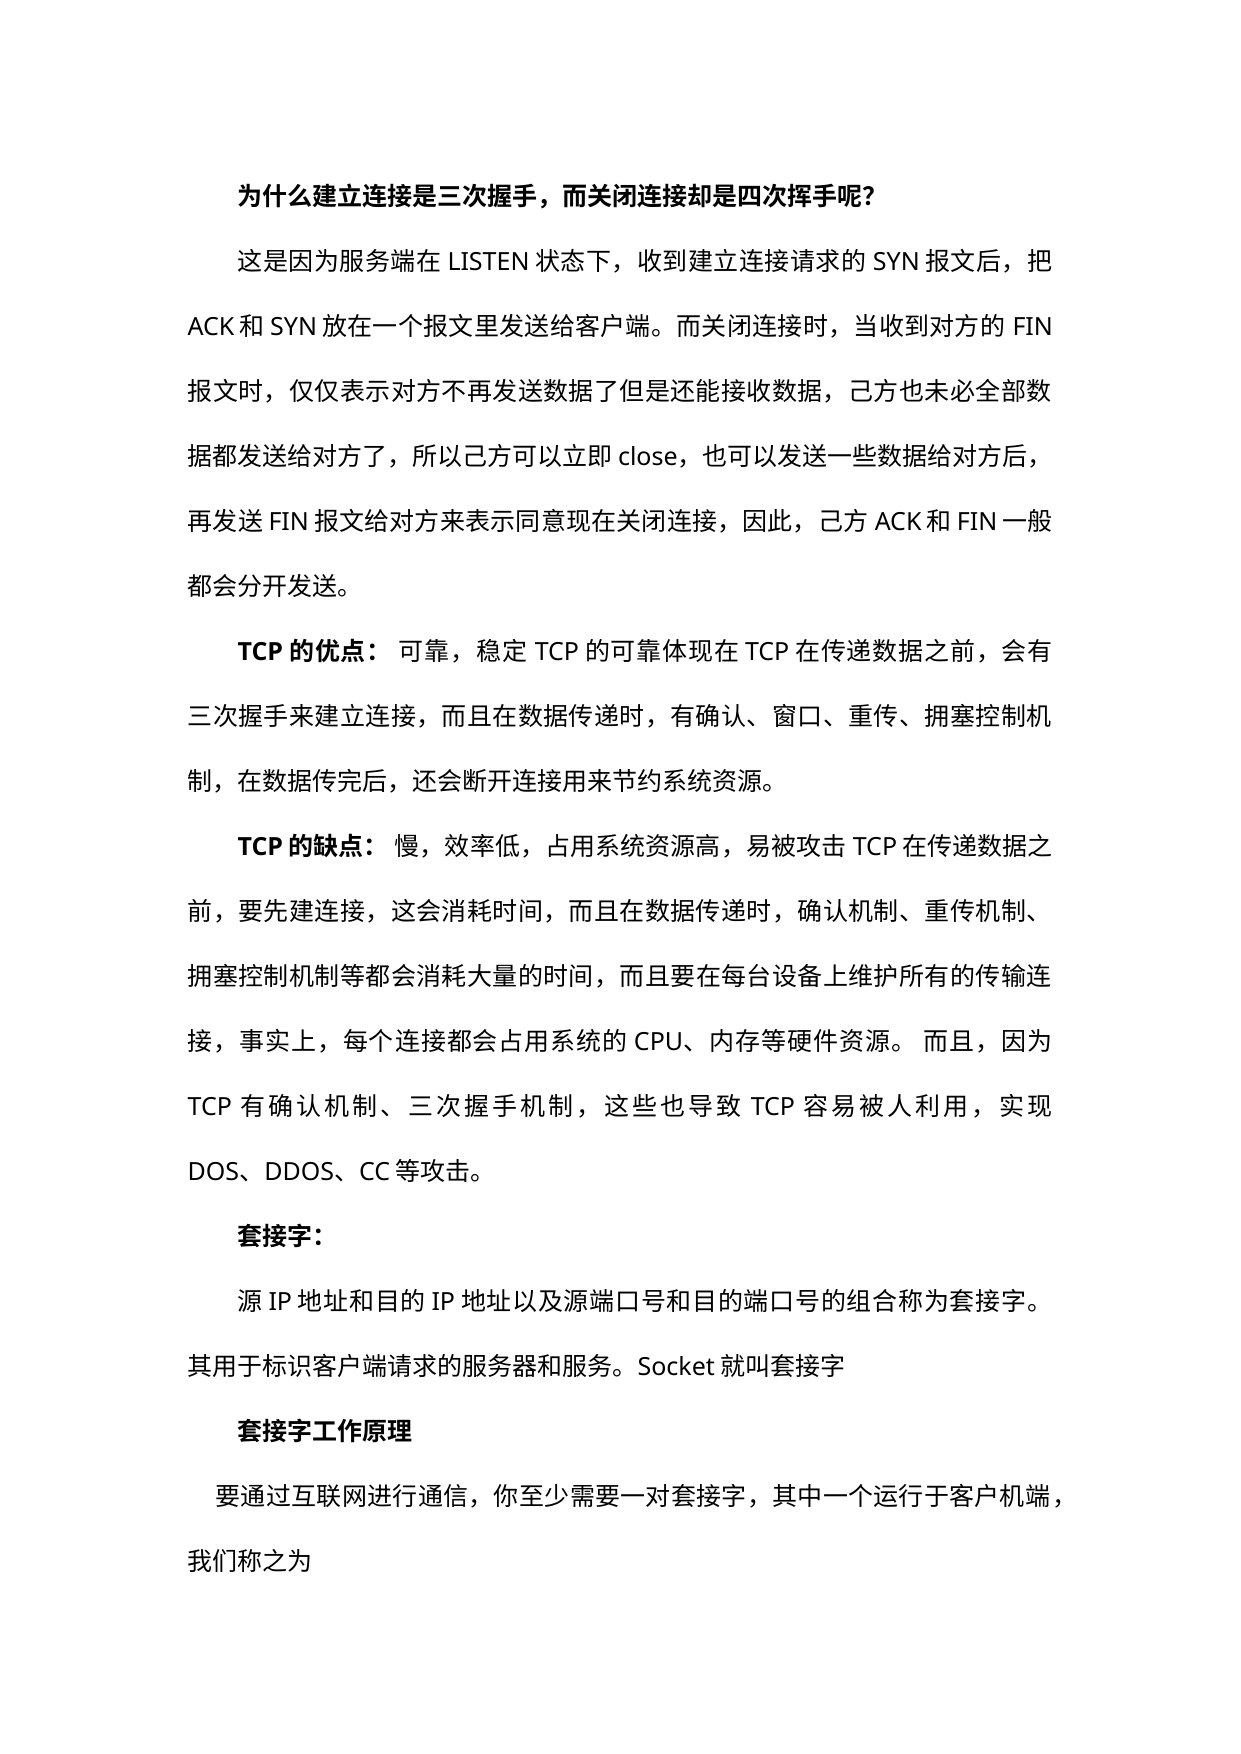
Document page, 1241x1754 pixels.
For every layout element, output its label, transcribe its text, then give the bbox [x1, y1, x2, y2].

text 套接字： [187, 1202, 1053, 1267]
text 这是因为服务端在LISTEN状态下，收到建立连接请求的SYN报文后，把ACK和SYN放在一个报文里发送给客户端。而关闭连接时，当收到对方的FIN报文时，仅仅表示对方不再发送数据了但是还能接收数据，己方也未必全部数据都发送给对方了，所以己方可以立即close，也可以发送一些数据给对方后，再发送FIN报文给对方来表示同意现在关闭连接，因此，己方ACK和FIN一般都会分开发送。 [187, 227, 1053, 617]
text 套接字工作原理 [187, 1397, 1053, 1462]
text 要通过互联网进行通信，你至少需要一对套接字，其中一个运行于客户机端，我们称之为 [187, 1462, 1053, 1592]
text TCP的优点： 可靠，稳定 TCP的可靠体现在TCP在传递数据之前，会有三次握手来建立连接，而且在数据传递时，有确认、窗口、重传、拥塞控制机制，在数据传完后，还会断开连接用来节约系统资源。 [187, 617, 1053, 812]
text TCP的缺点： 慢，效率低，占用系统资源高，易被攻击 TCP在传递数据之前，要先建连接，这会消耗时间，而且在数据传递时，确认机制、重传机制、拥塞控制机制等都会消耗大量的时间，而且要在每台设备上维护所有的传输连接，事实上，每个连接都会占用系统的CPU、内存等硬件资源。 而且，因为TCP有确认机制、三次握手机制，这些也导致TCP容易被人利用，实现DOS、DDOS、CC等攻击。 [187, 812, 1053, 1202]
text 为什么建立连接是三次握手，而关闭连接却是四次挥手呢？ [187, 162, 1053, 227]
text 源IP地址和目的IP地址以及源端口号和目的端口号的组合称为套接字。其用于标识客户端请求的服务器和服务。Socket就叫套接字 [187, 1267, 1053, 1397]
